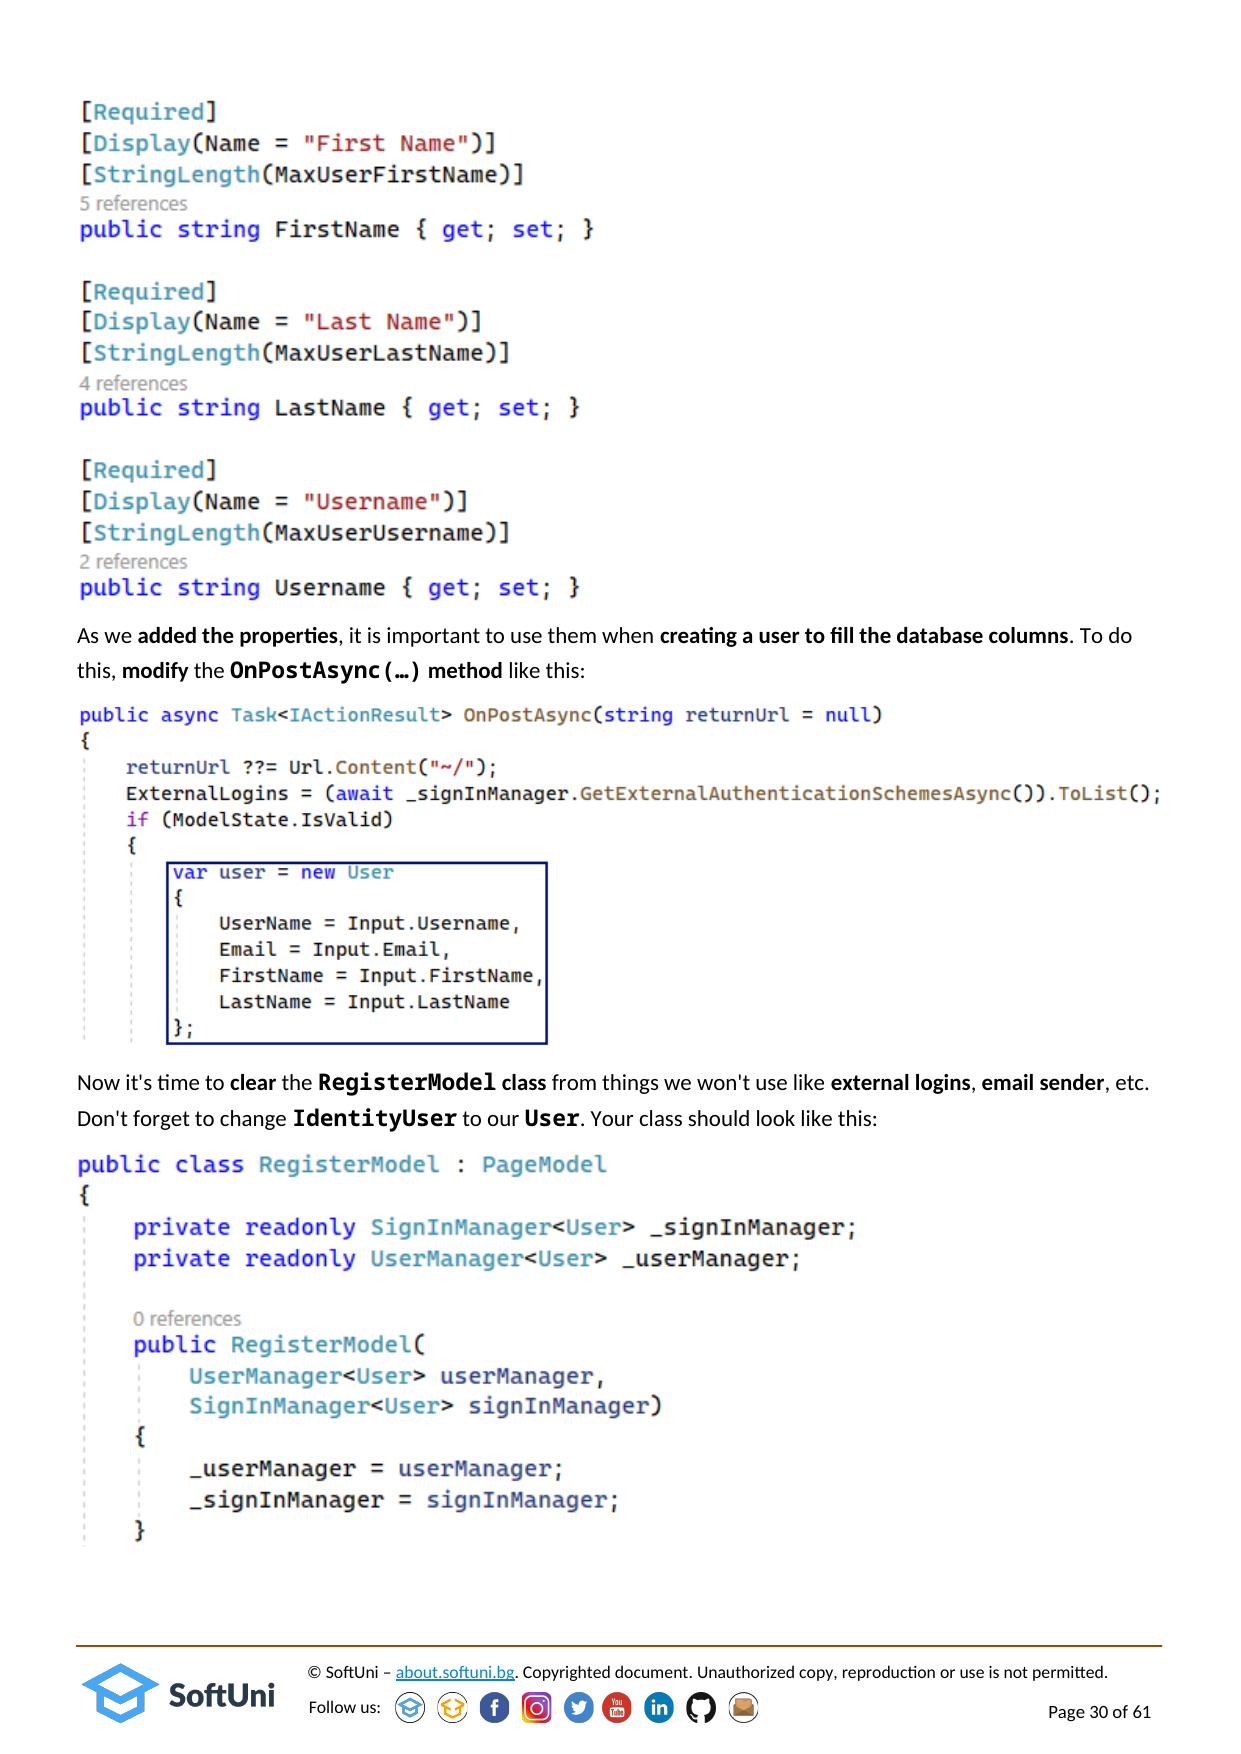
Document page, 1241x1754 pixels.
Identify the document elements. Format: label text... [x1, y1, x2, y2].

picture [602, 1692, 632, 1723]
picture [479, 1692, 510, 1723]
picture [437, 1692, 468, 1723]
picture [76, 95, 599, 605]
text As we added the properties, it is important to use them when creating a user to fill the database columns. To do this, modify the OnPostAsync(…) method like this: [77, 622, 1163, 686]
text Now it's time to clear the RegisterModel class from things we won't use like external logins, email sender, etc. Don't forget to change IdentityUser to our User. Your class should look like this: [77, 1066, 1163, 1133]
picture [644, 1692, 653, 1701]
picture [665, 1692, 674, 1701]
picture [686, 1692, 716, 1723]
picture [644, 1714, 653, 1723]
picture [75, 1658, 281, 1729]
picture [76, 702, 1164, 1049]
picture [564, 1692, 594, 1723]
picture [76, 1150, 905, 1547]
picture [665, 1714, 674, 1723]
picture [658, 1705, 667, 1714]
picture [522, 1692, 552, 1723]
picture [395, 1692, 425, 1723]
picture [728, 1692, 759, 1723]
